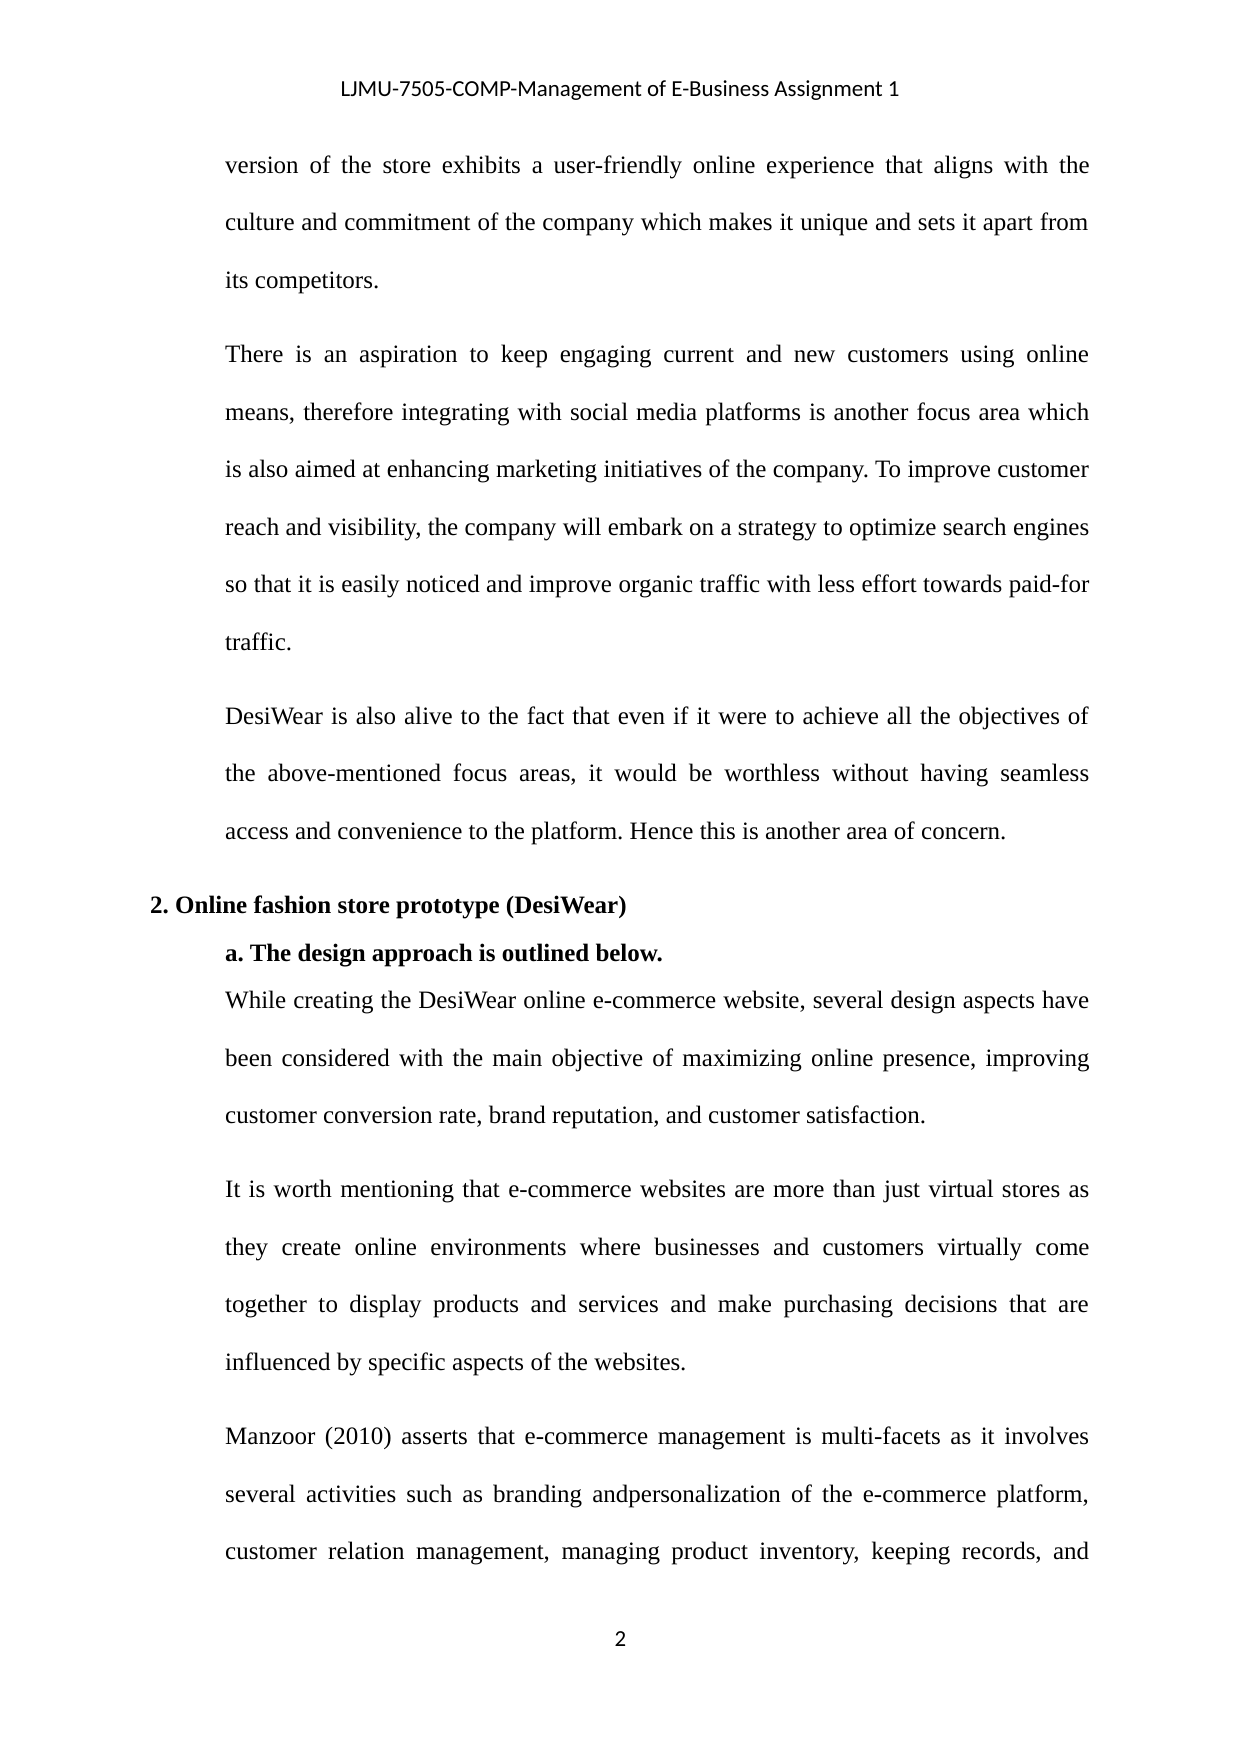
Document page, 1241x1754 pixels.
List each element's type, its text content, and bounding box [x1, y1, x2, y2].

text While creating the DesiWear online e-commerce website, several design aspects have been considered with the main objective of maximizing online presence, improving customer conversion rate, brand reputation, and customer satisfaction. [225, 985, 1090, 1129]
text a. The design approach is outlined below. [150, 938, 1090, 966]
text DesiWear is also alive to the fact that even if it were to achieve all the objectives of the above-mentioned focus areas, it would be worthless without having seamless access and convenience to the platform. Hence this is another area of concern. [225, 701, 1090, 844]
text There is an aspiration to keep engaging current and new customers using online means, therefore integrating with social media platforms is another focus area which is also aimed at enhancing marketing initiatives of the company. To improve customer reach and visibility, the company will embark on a strategy to optimize search engines so that it is easily noticed and improve organic traffic with less effort towards paid-for traffic. [225, 339, 1090, 655]
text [225, 1421, 1090, 1565]
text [225, 150, 1090, 294]
text 2. Online fashion store prototype (DesiWear) [150, 890, 1090, 919]
text It is worth mentioning that e-commerce websites are more than just virtual stores as they create online environments where businesses and customers virtually come together to display products and services and make purchasing decisions that are influenced by specific aspects of the websites. [225, 1174, 1090, 1376]
